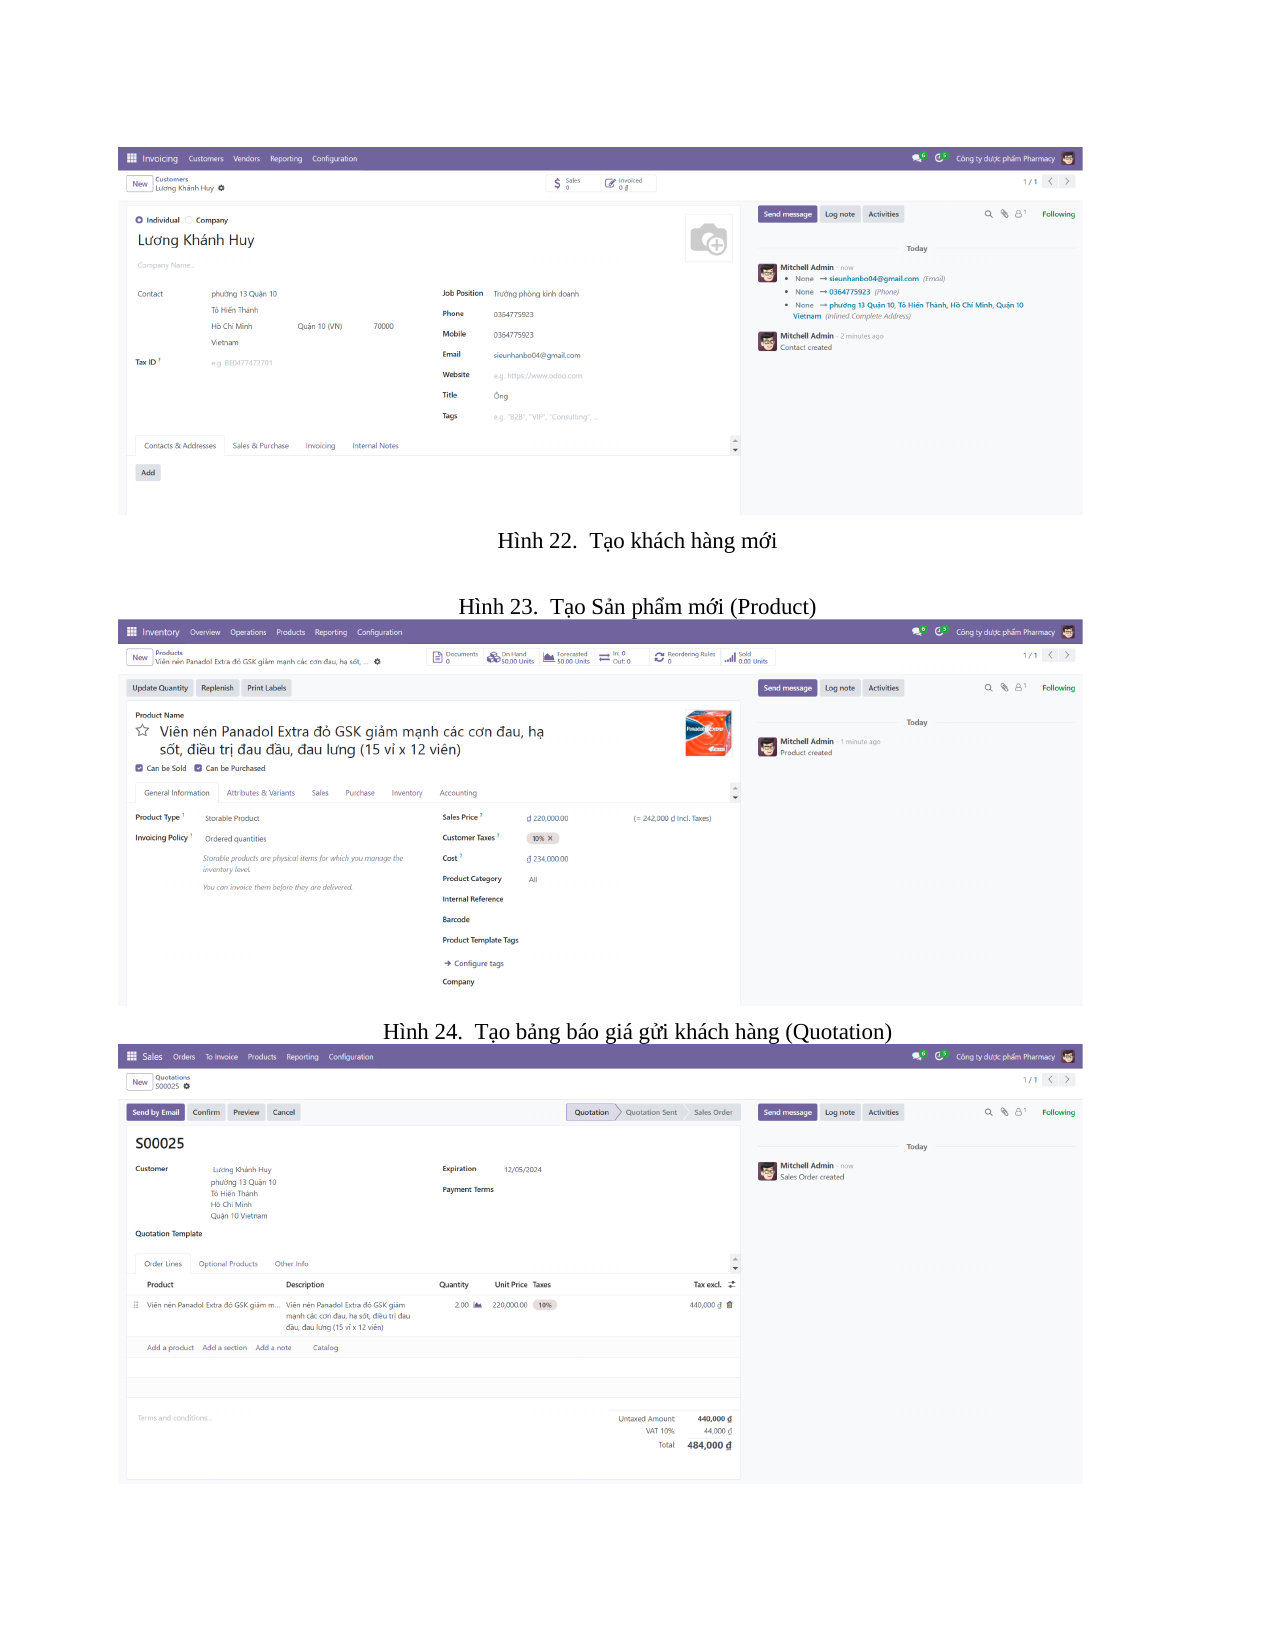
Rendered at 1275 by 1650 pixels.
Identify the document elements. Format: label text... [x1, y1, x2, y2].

text Hình 23. Tạo Sản phẩm mới (Product) [118, 593, 1157, 620]
text Hình 22. Tạo khách hàng mới [118, 527, 1157, 554]
picture [118, 147, 1083, 515]
picture [118, 1044, 1083, 1484]
text Hình 24. Tạo bảng báo giá gửi khách hàng (Quotation) [118, 1018, 1157, 1044]
picture [118, 619, 1083, 1006]
